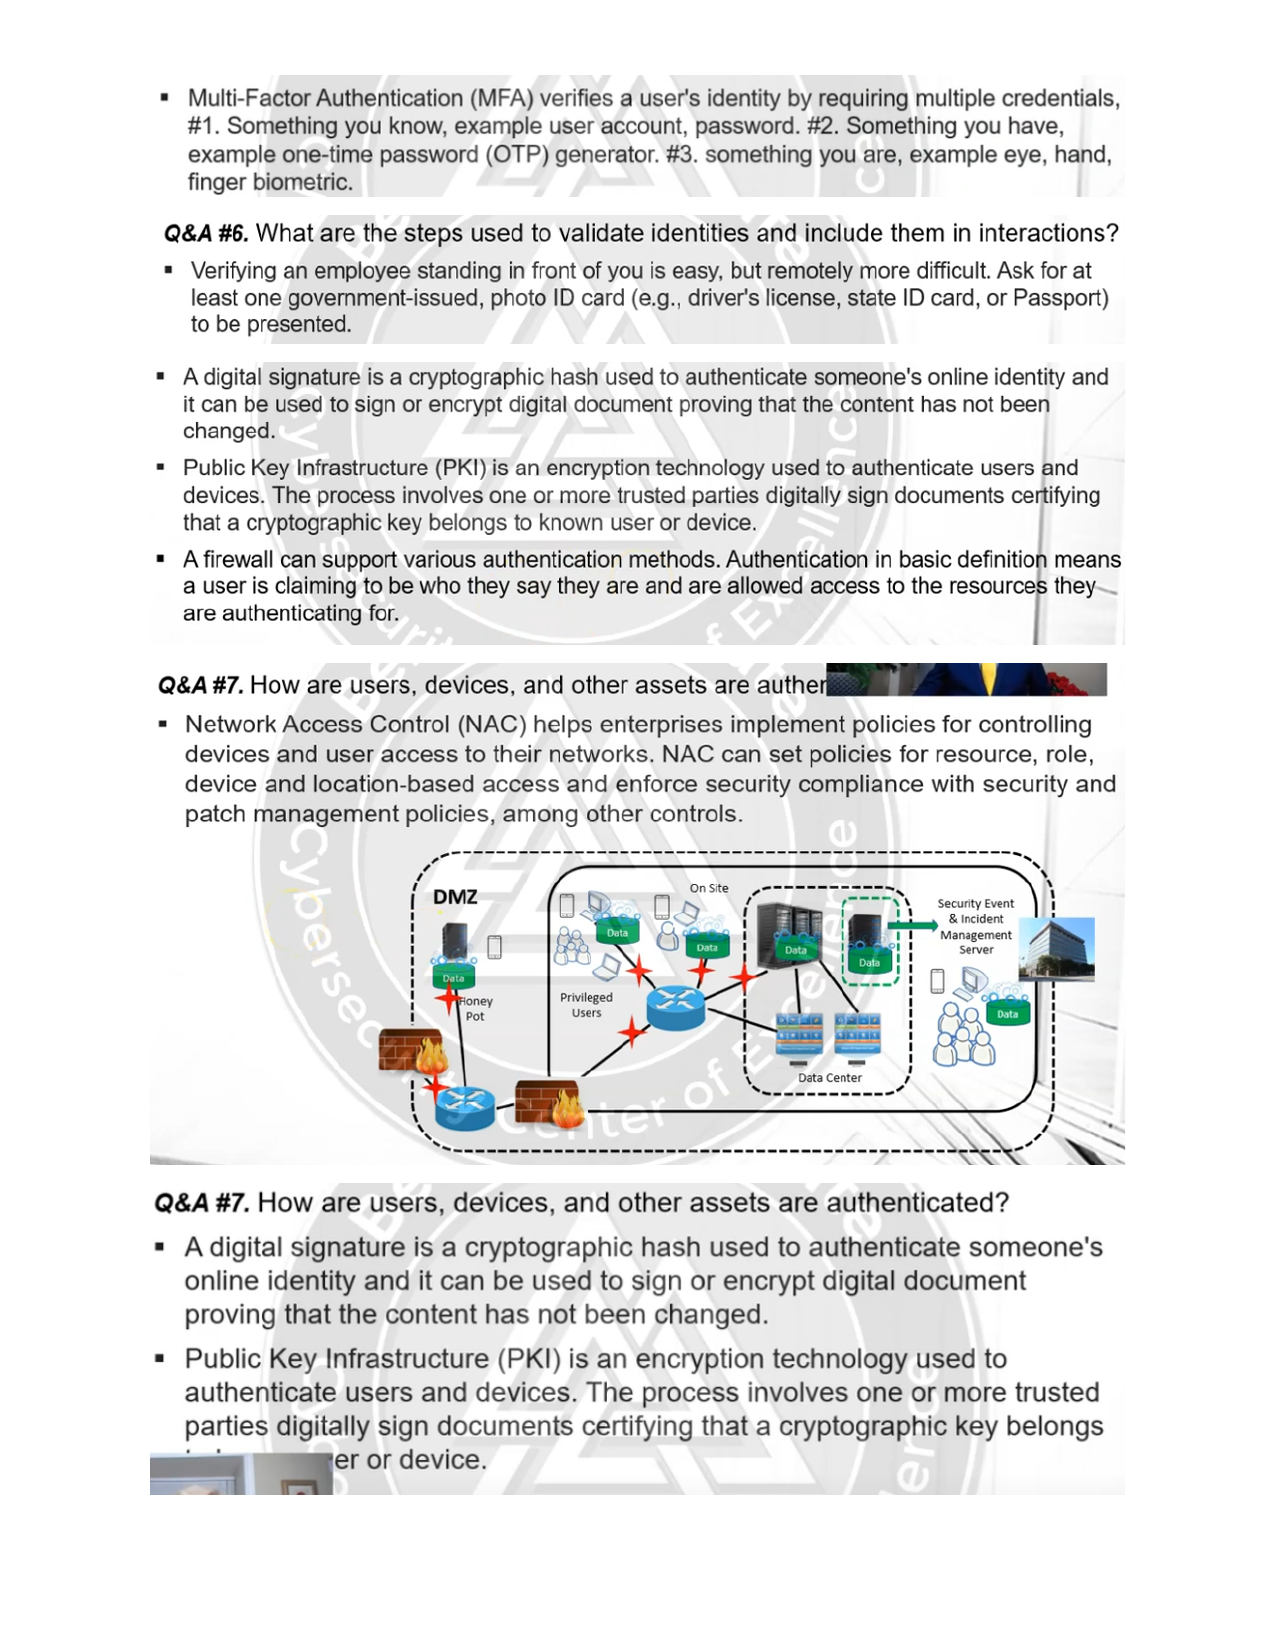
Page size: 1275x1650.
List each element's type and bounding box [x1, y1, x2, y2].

picture [150, 1183, 1125, 1495]
picture [150, 362, 1125, 645]
picture [150, 663, 1125, 1165]
picture [150, 75, 1125, 197]
picture [150, 215, 1125, 344]
